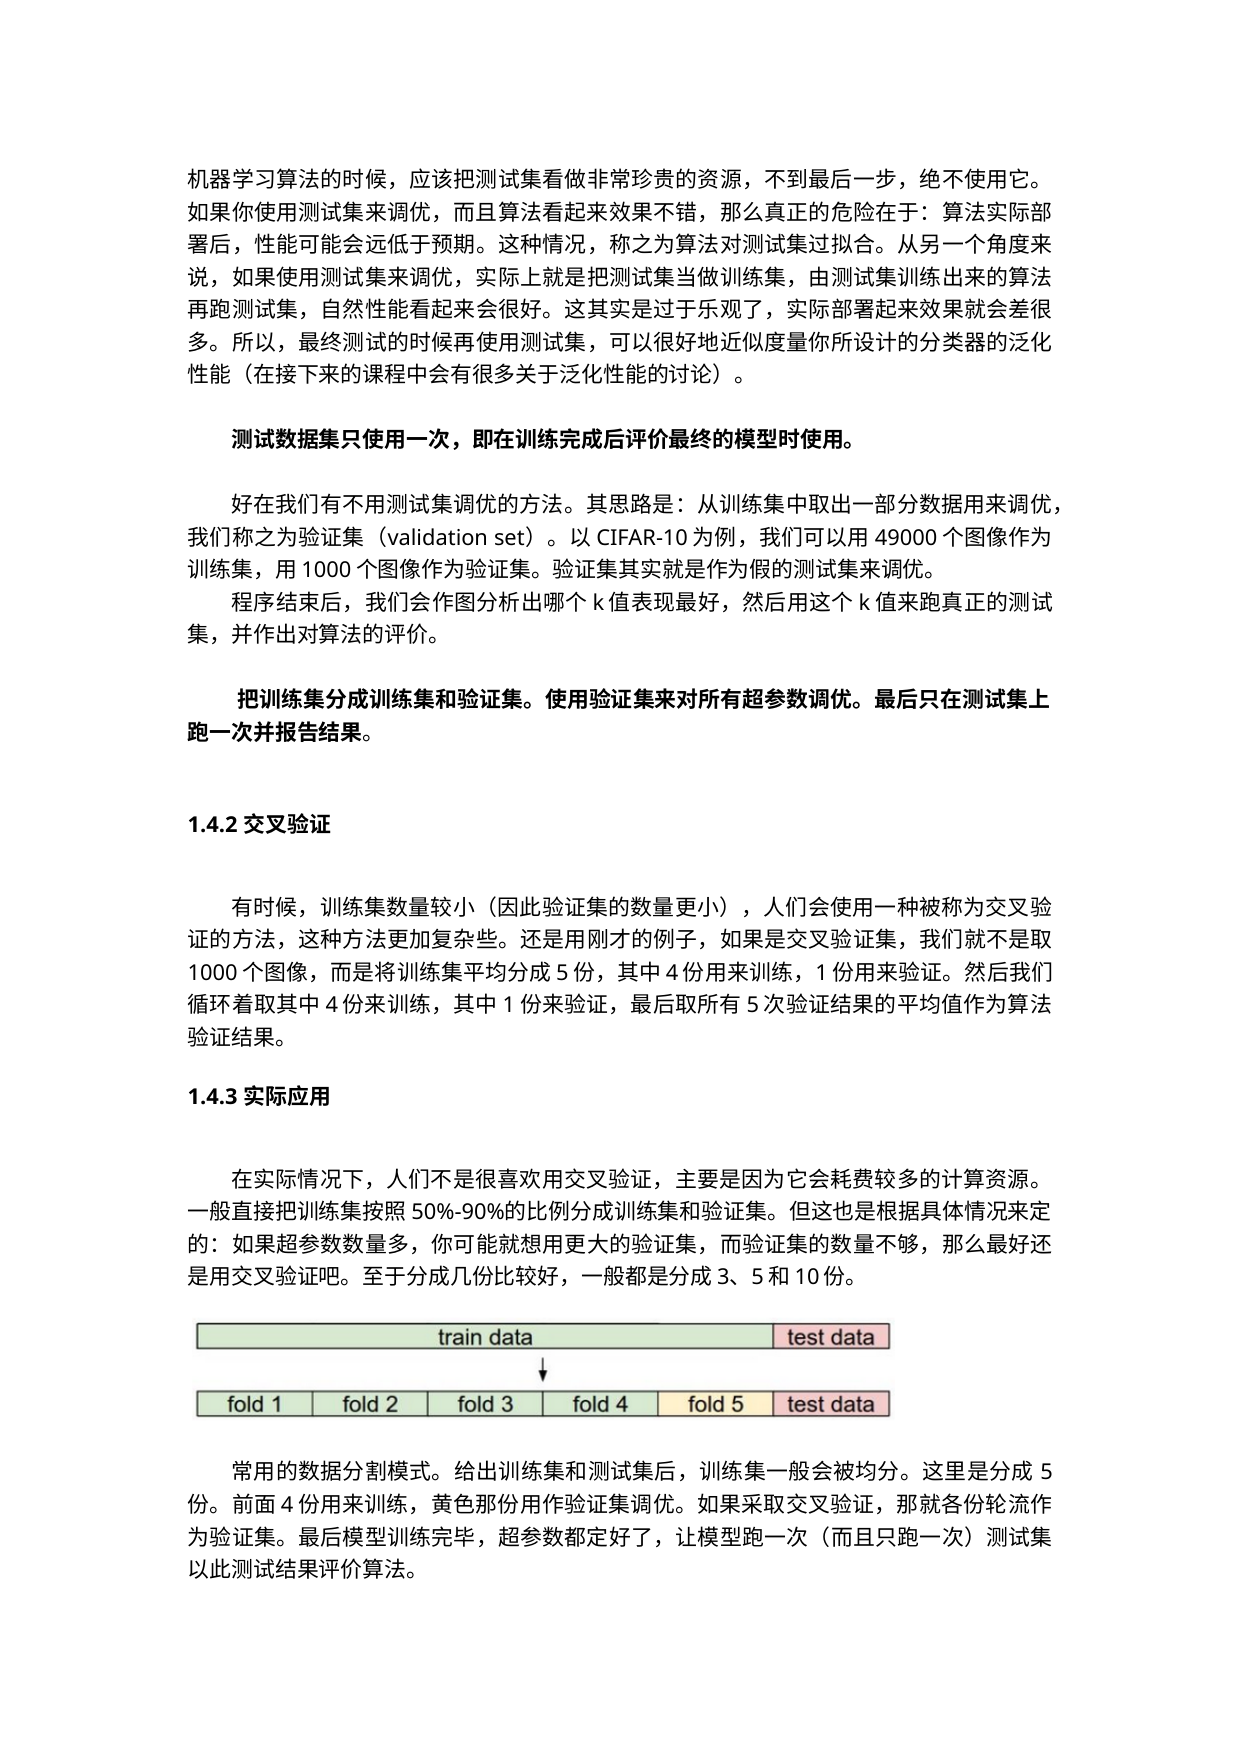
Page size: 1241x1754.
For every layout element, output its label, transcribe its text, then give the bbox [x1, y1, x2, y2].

list 测试数据集只使用一次，即在训练完成后评价最终的模型时使用。 [187, 422, 1053, 454]
subtitle 1.4.2 交叉验证 [187, 807, 1053, 839]
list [187, 162, 1053, 389]
list 有时候，训练集数量较小（因此验证集的数量更小），人们会使用一种被称为交叉验证的方法，这种方法更加复杂些。还是用刚才的例子，如果是交叉验证集，我们就不是取1000个图像，而是将训练集平均分成5份，其中4份用来训练，1份用来验证。然后我们循环着取其中4份来训练，其中1份来验证，最后取所有5次验证结果的平均值作为算法验证结果。 [187, 889, 1053, 1052]
subtitle 1.4.3 实际应用 [187, 1079, 1053, 1111]
picture [187, 1291, 916, 1430]
list 在实际情况下，人们不是很喜欢用交叉验证，主要是因为它会耗费较多的计算资源。一般直接把训练集按照50%-90%的比例分成训练集和验证集。但这也是根据具体情况来定的：如果超参数数量多，你可能就想用更大的验证集，而验证集的数量不够，那么最好还是用交叉验证吧。至于分成几份比较好，一般都是分成3、5和10份。 [187, 1162, 1053, 1292]
list 常用的数据分割模式。给出训练集和测试集后，训练集一般会被均分。这里是分成5份。前面4份用来训练，黄色那份用作验证集调优。如果采取交叉验证，那就各份轮流作为验证集。最后模型训练完毕，超参数都定好了，让模型跑一次（而且只跑一次）测试集，以此测试结果评价算法。 [187, 1454, 1053, 1584]
list 把训练集分成训练集和验证集。使用验证集来对所有超参数调优。最后只在测试集上跑一次并报告结果。 [187, 682, 1053, 747]
list 好在我们有不用测试集调优的方法。其思路是：从训练集中取出一部分数据用来调优，我们称之为验证集（validation set）。以CIFAR-10为例，我们可以用49000个图像作为训练集，用1000个图像作为验证集。验证集其实就是作为假的测试集来调优。 [187, 487, 1053, 584]
list 程序结束后，我们会作图分析出哪个k值表现最好，然后用这个k值来跑真正的测试集，并作出对算法的评价。 [187, 584, 1053, 649]
